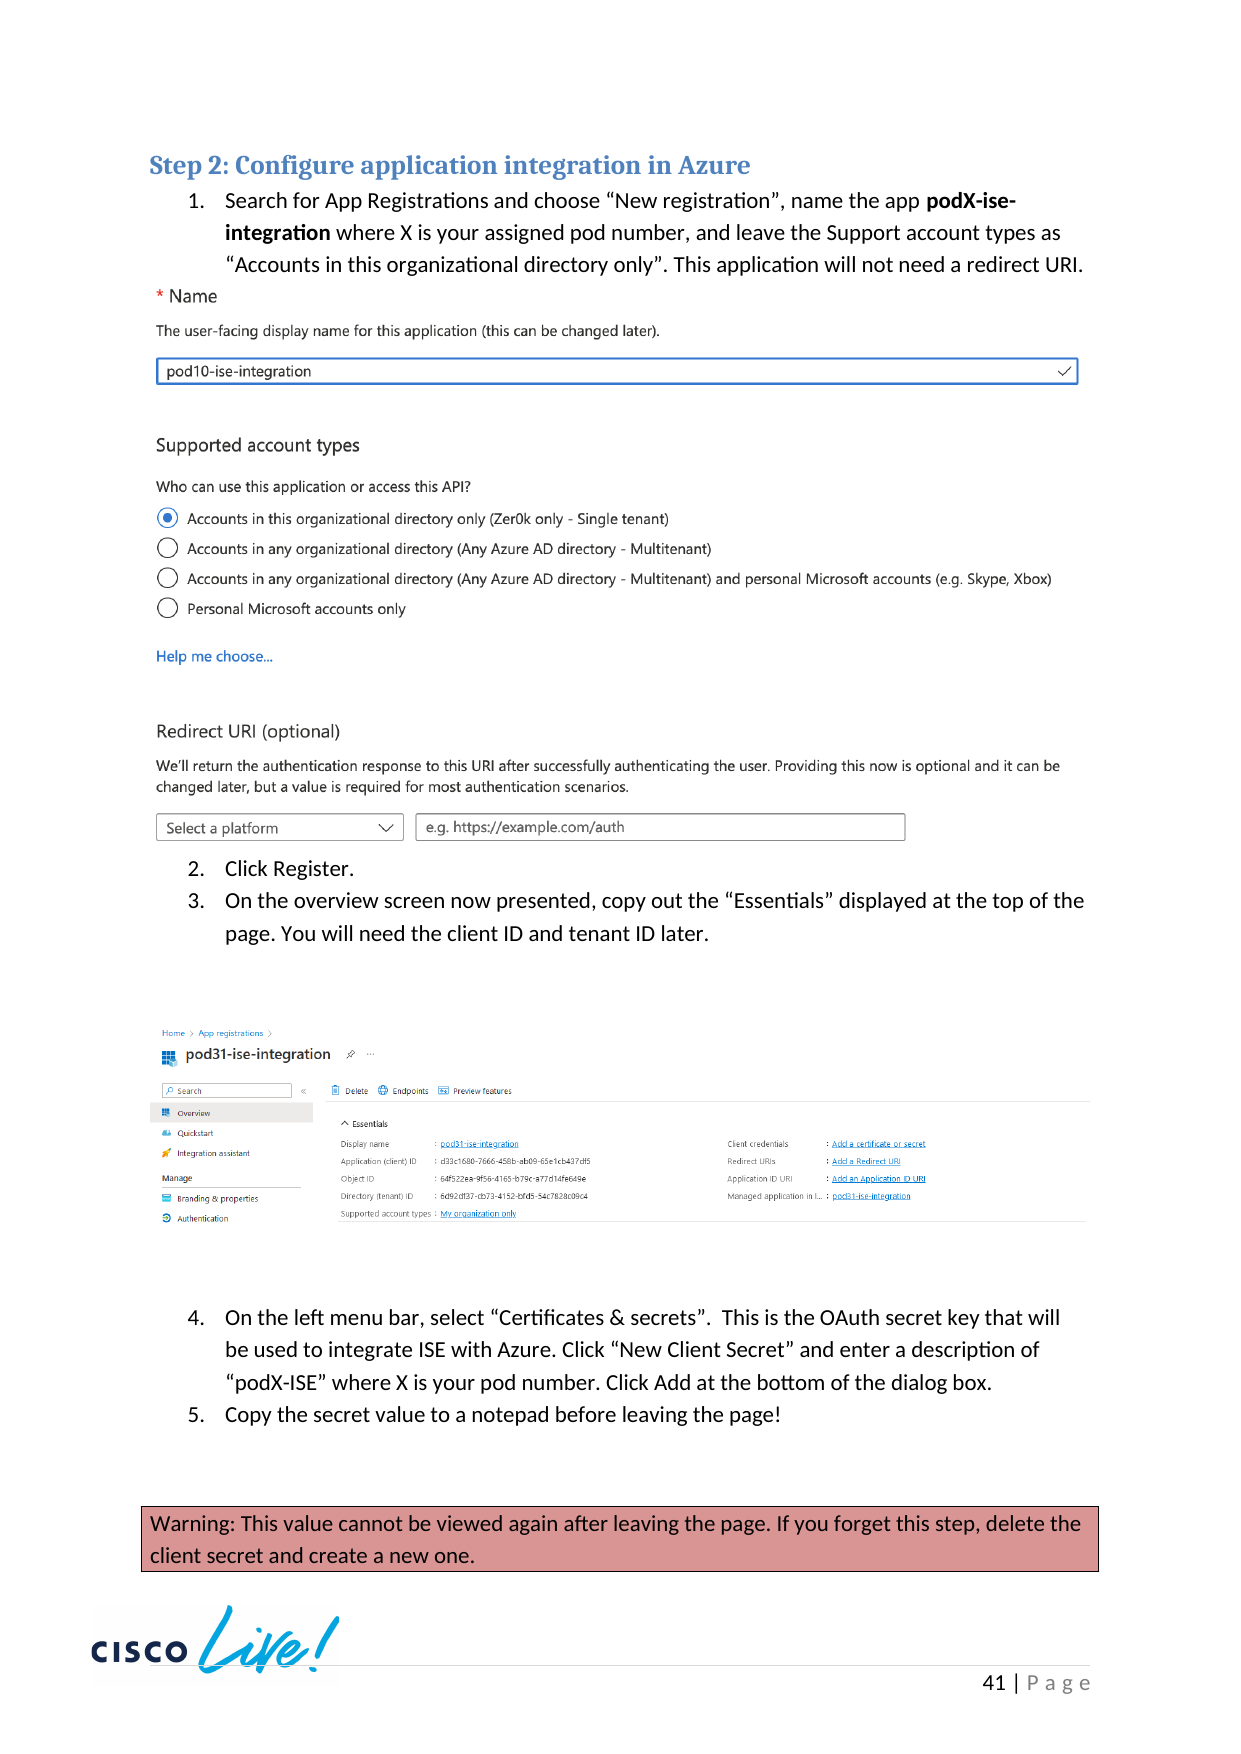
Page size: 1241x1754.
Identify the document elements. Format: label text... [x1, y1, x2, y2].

text Warning: This value cannot be viewed again after leaving the page. If you forget this step, delete the client secret and create a new one. [142, 1507, 1098, 1571]
picture [91, 1605, 339, 1686]
list Copy the secret value to a notepad before leaving the page! [187, 1400, 1090, 1428]
list Click Register. [187, 854, 1090, 882]
list On the overview screen now presented, copy out the “Essentials” displayed at the top of the page. You will need the client ID and tenant ID later. [187, 887, 1090, 947]
picture [150, 282, 1091, 851]
picture [150, 1025, 1091, 1226]
subtitle Step 2: Configure application integration in Azure [150, 150, 1090, 181]
list On the left menu bar, select “Certificates & secrets”. This is the OAuth secret key that will be used to integrate ISE with Azure. Click “New Client Secret” and enter a description of “podX-ISE” where X is your pod number. Click Add at the bottom of the dialog box. [187, 1303, 1090, 1396]
picture [228, 1657, 241, 1665]
picture [205, 1605, 339, 1665]
list Search for App Registrations and choose “New registration”, name the app podX-ise-integration where X is your assigned pod number, and leave the Support account types as “Accounts in this organizational directory only”. This application will not need a redirect URI. [187, 186, 1090, 278]
